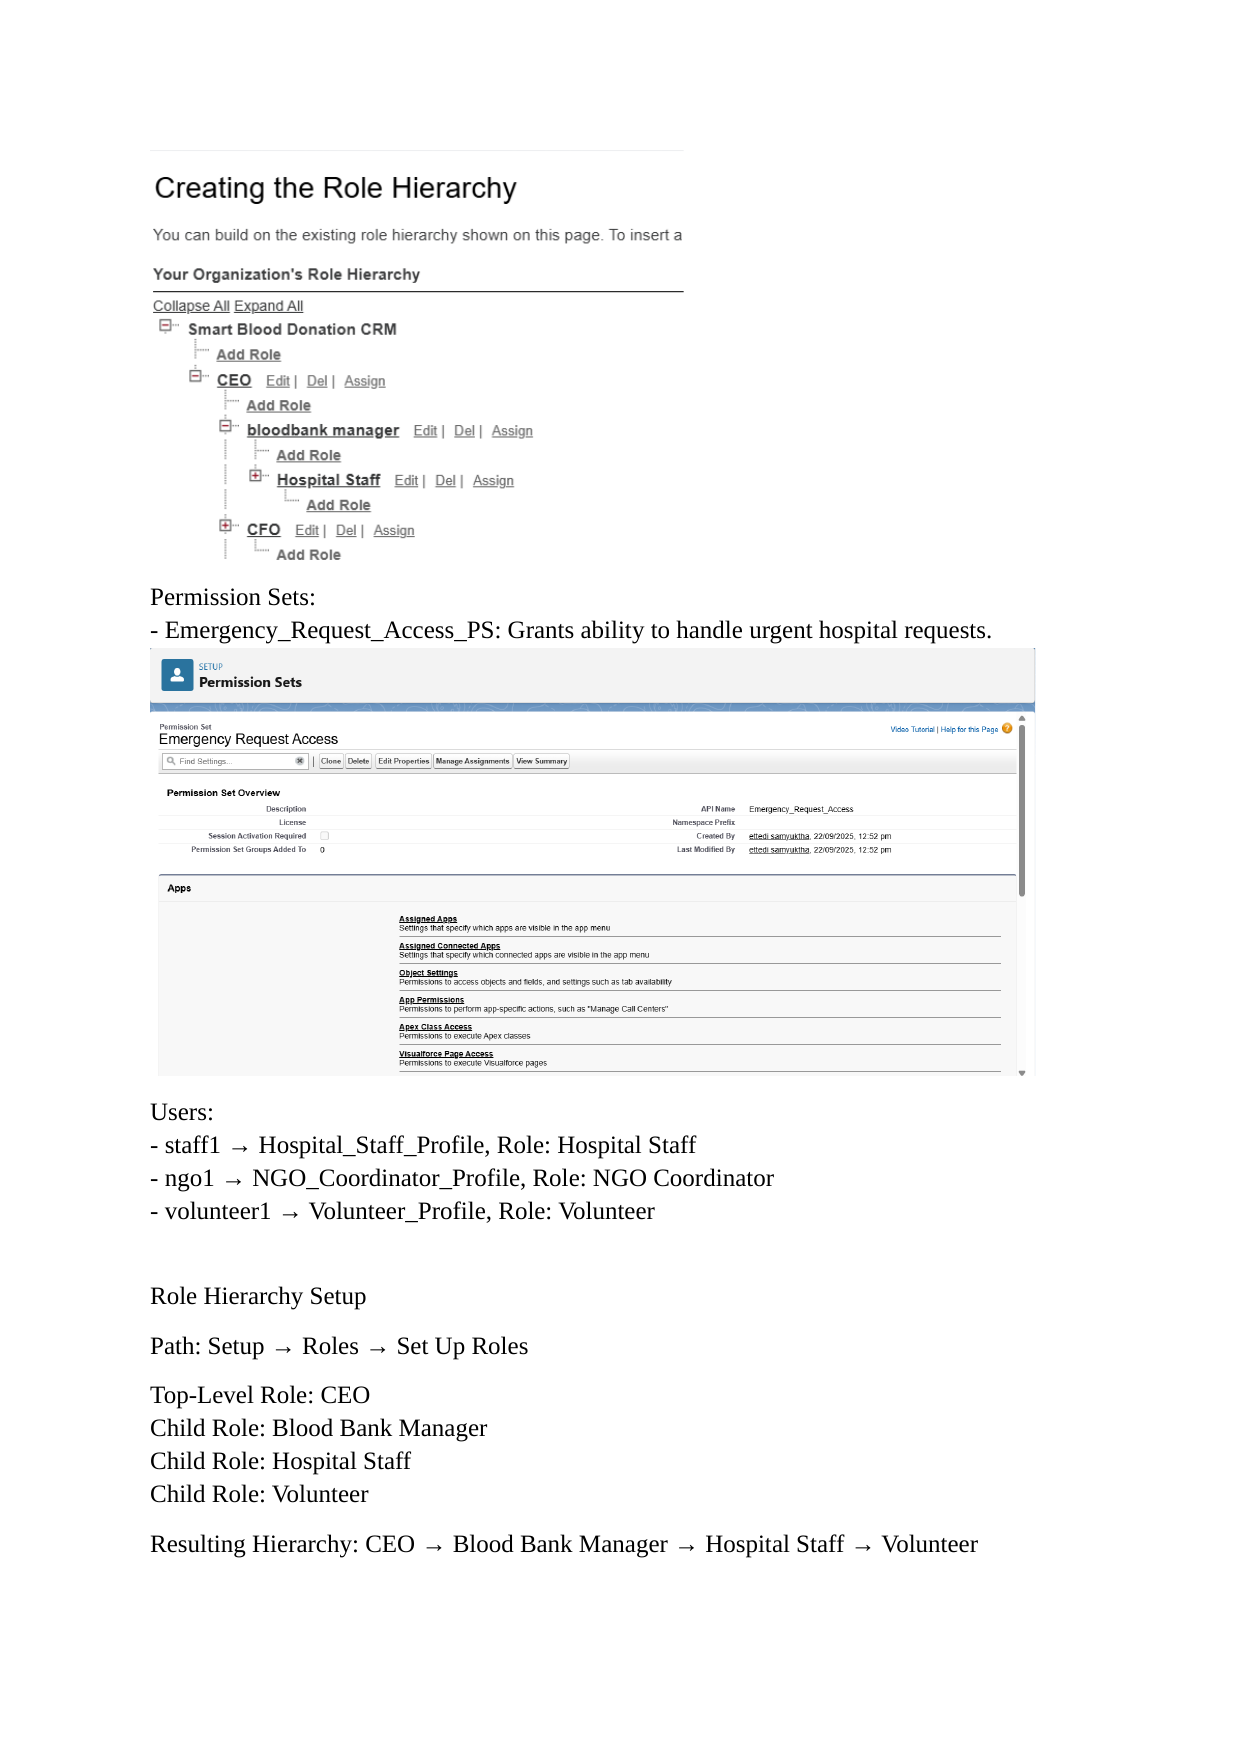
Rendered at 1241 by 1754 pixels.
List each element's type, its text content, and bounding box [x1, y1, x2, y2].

text Users: - staff1 → Hospital_Staff_Profile, Role: Hospital Staff - ngo1 → NGO_Coordinator_Profile, Role: NGO Coordinator - volunteer1 → Volunteer_Profile, Role: Volunteer [150, 1097, 1090, 1260]
picture [150, 648, 1035, 1076]
text Resulting Hierarchy: CEO → Blood Bank Manager → Hospital Staff → Volunteer [150, 1529, 1090, 1558]
text Top-Level Role: CEO Child Role: Blood Bank Manager Child Role: Hospital Staff Child Role: Volunteer [150, 1380, 1090, 1508]
text Role Hierarchy Setup [150, 1281, 1090, 1310]
picture [150, 150, 684, 561]
text Path: Setup → Roles → Set Up Roles [150, 1331, 1090, 1359]
